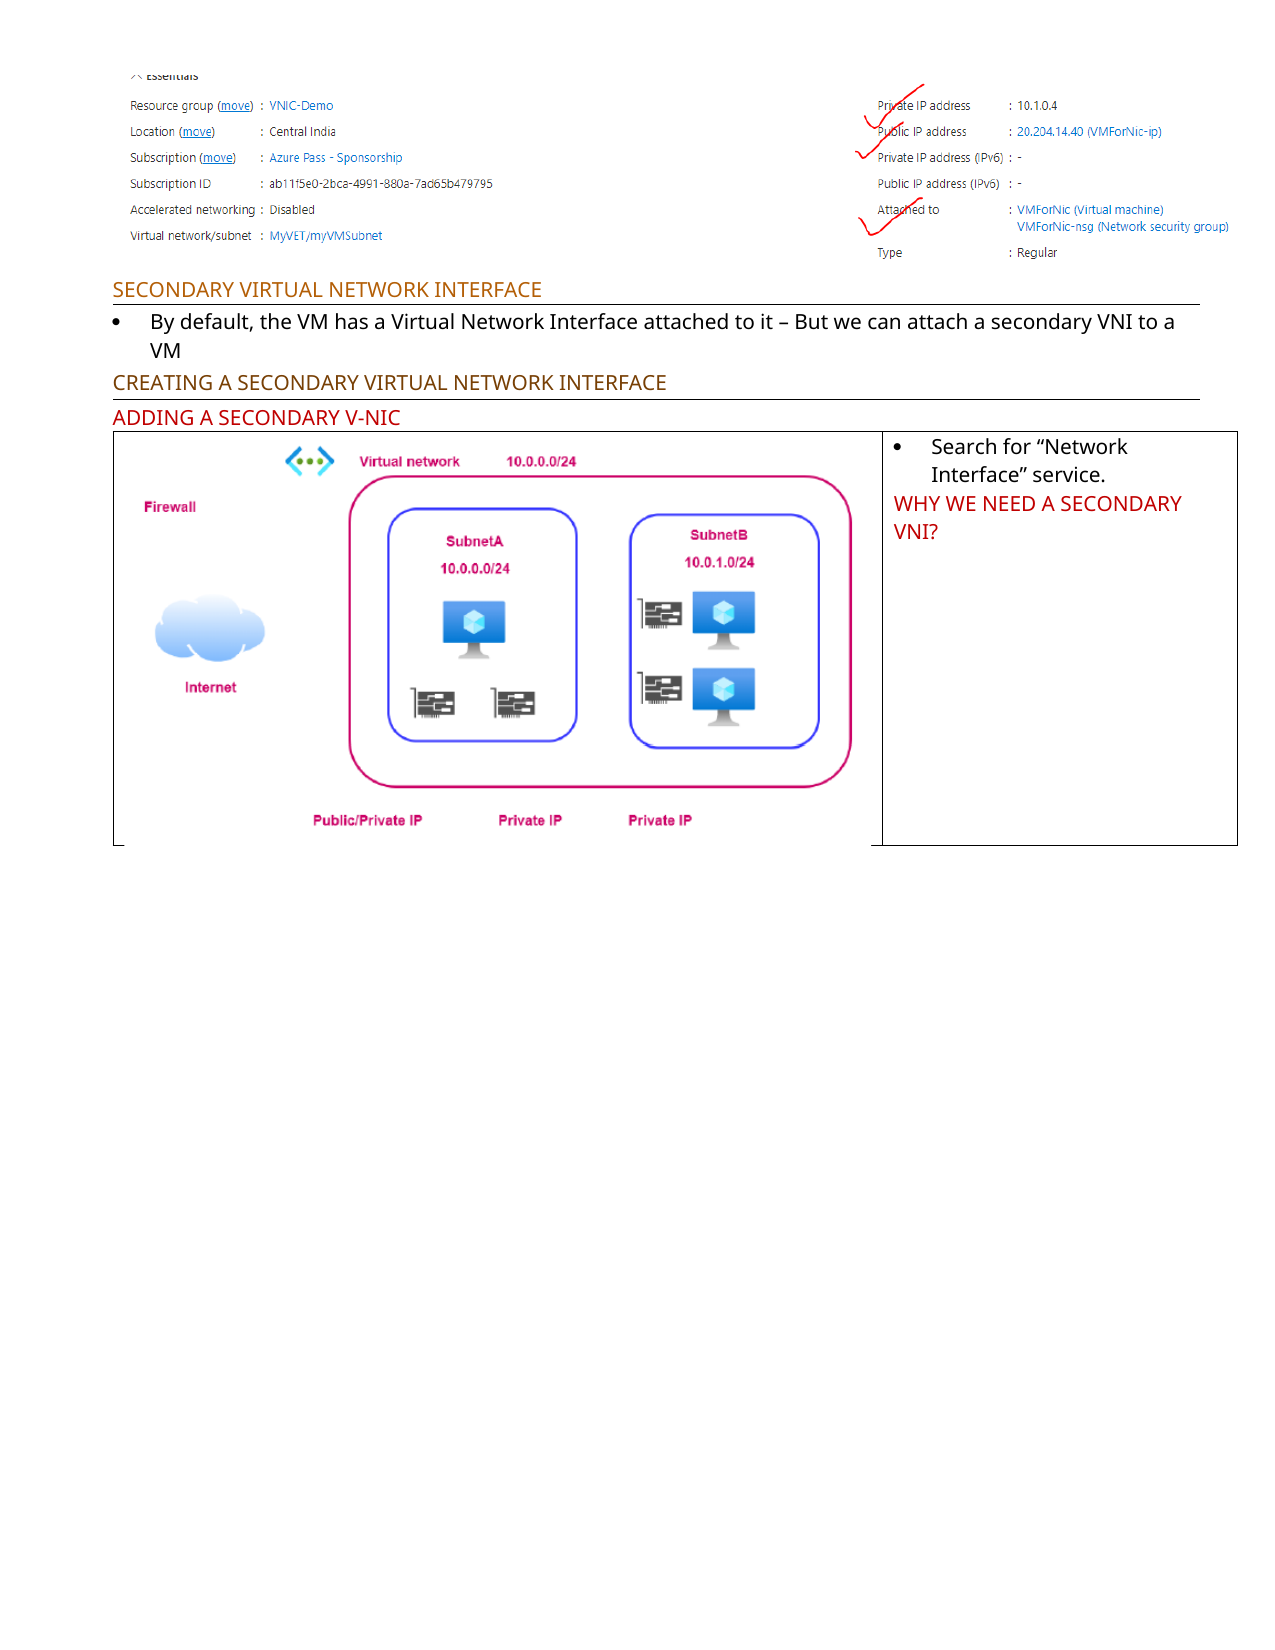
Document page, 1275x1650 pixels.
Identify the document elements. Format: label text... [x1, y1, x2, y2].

text ADDING A SECONDARY V-NIC [112, 403, 1200, 431]
table_header [872, 432, 882, 845]
picture [112, 75, 1238, 271]
table_header [114, 432, 124, 845]
subtitle CREATING A SECONDARY VIRTUAL NETWORK INTERFACE [112, 368, 1200, 400]
picture [124, 432, 872, 846]
list By default, the VM has a Virtual Network Interface attached to it – But we can attach a secondary VNI to a VM [112, 307, 1200, 364]
table_header Search for “Network Interface” service. WHY WE NEED A SECONDARY VNI? [883, 432, 1237, 845]
subtitle SECONDARY VIRTUAL NETWORK INTERFACE [112, 275, 1200, 305]
